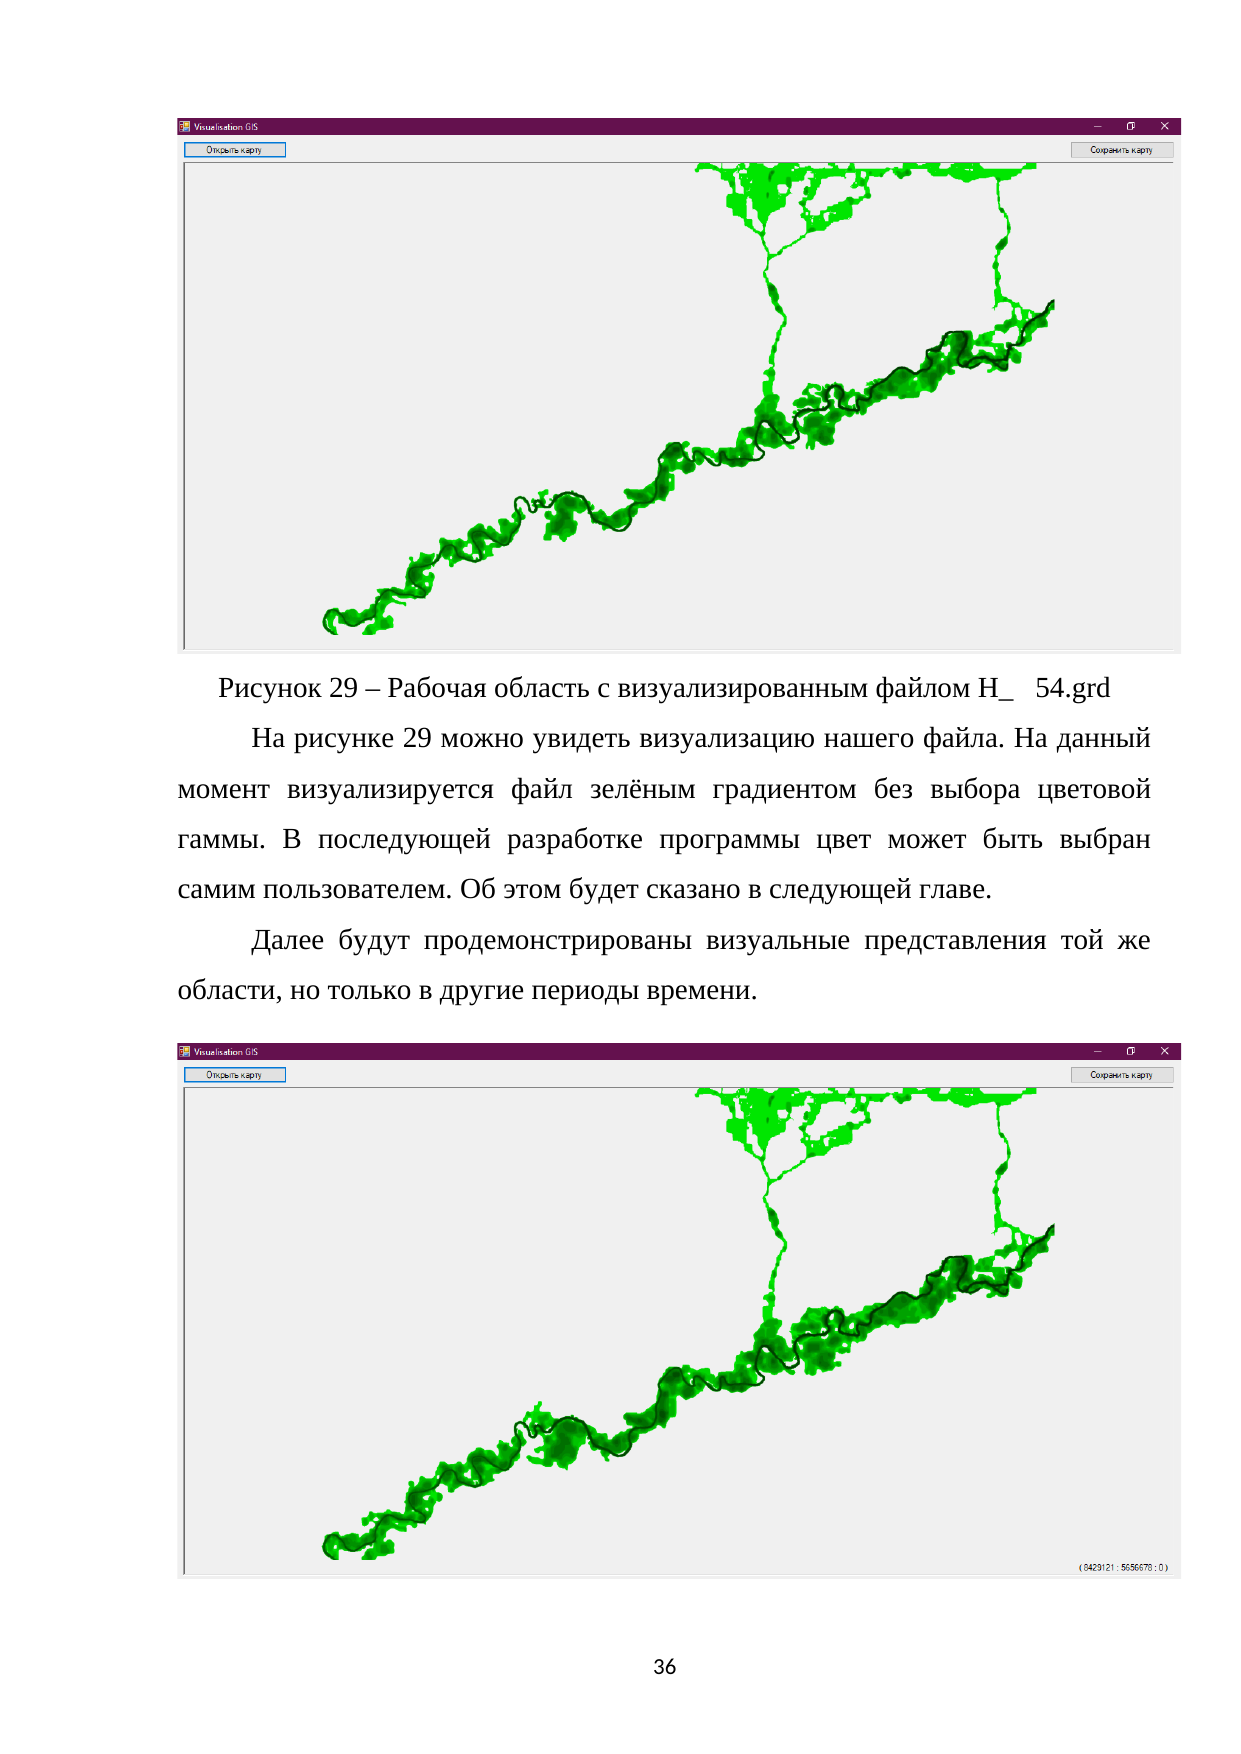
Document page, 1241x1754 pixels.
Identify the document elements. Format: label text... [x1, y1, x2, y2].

picture [177, 118, 1182, 654]
picture [177, 1043, 1182, 1579]
text Далее будут продемонстрированы визуальные представления той же области, но только в другие периоды времени. [177, 922, 1152, 1006]
text На рисунке 29 можно увидеть визуализацию нашего файла. На данный момент визуализируется файл зелёным градиентом без выбора цветовой гаммы. В последующей разработке программы цвет может быть выбран самим пользователем. Об этом будет сказано в следующей главе. [177, 721, 1152, 905]
text Рисунок 29 – Рабочая область с визуализированным файлом H_ 54.grd [177, 670, 1152, 704]
